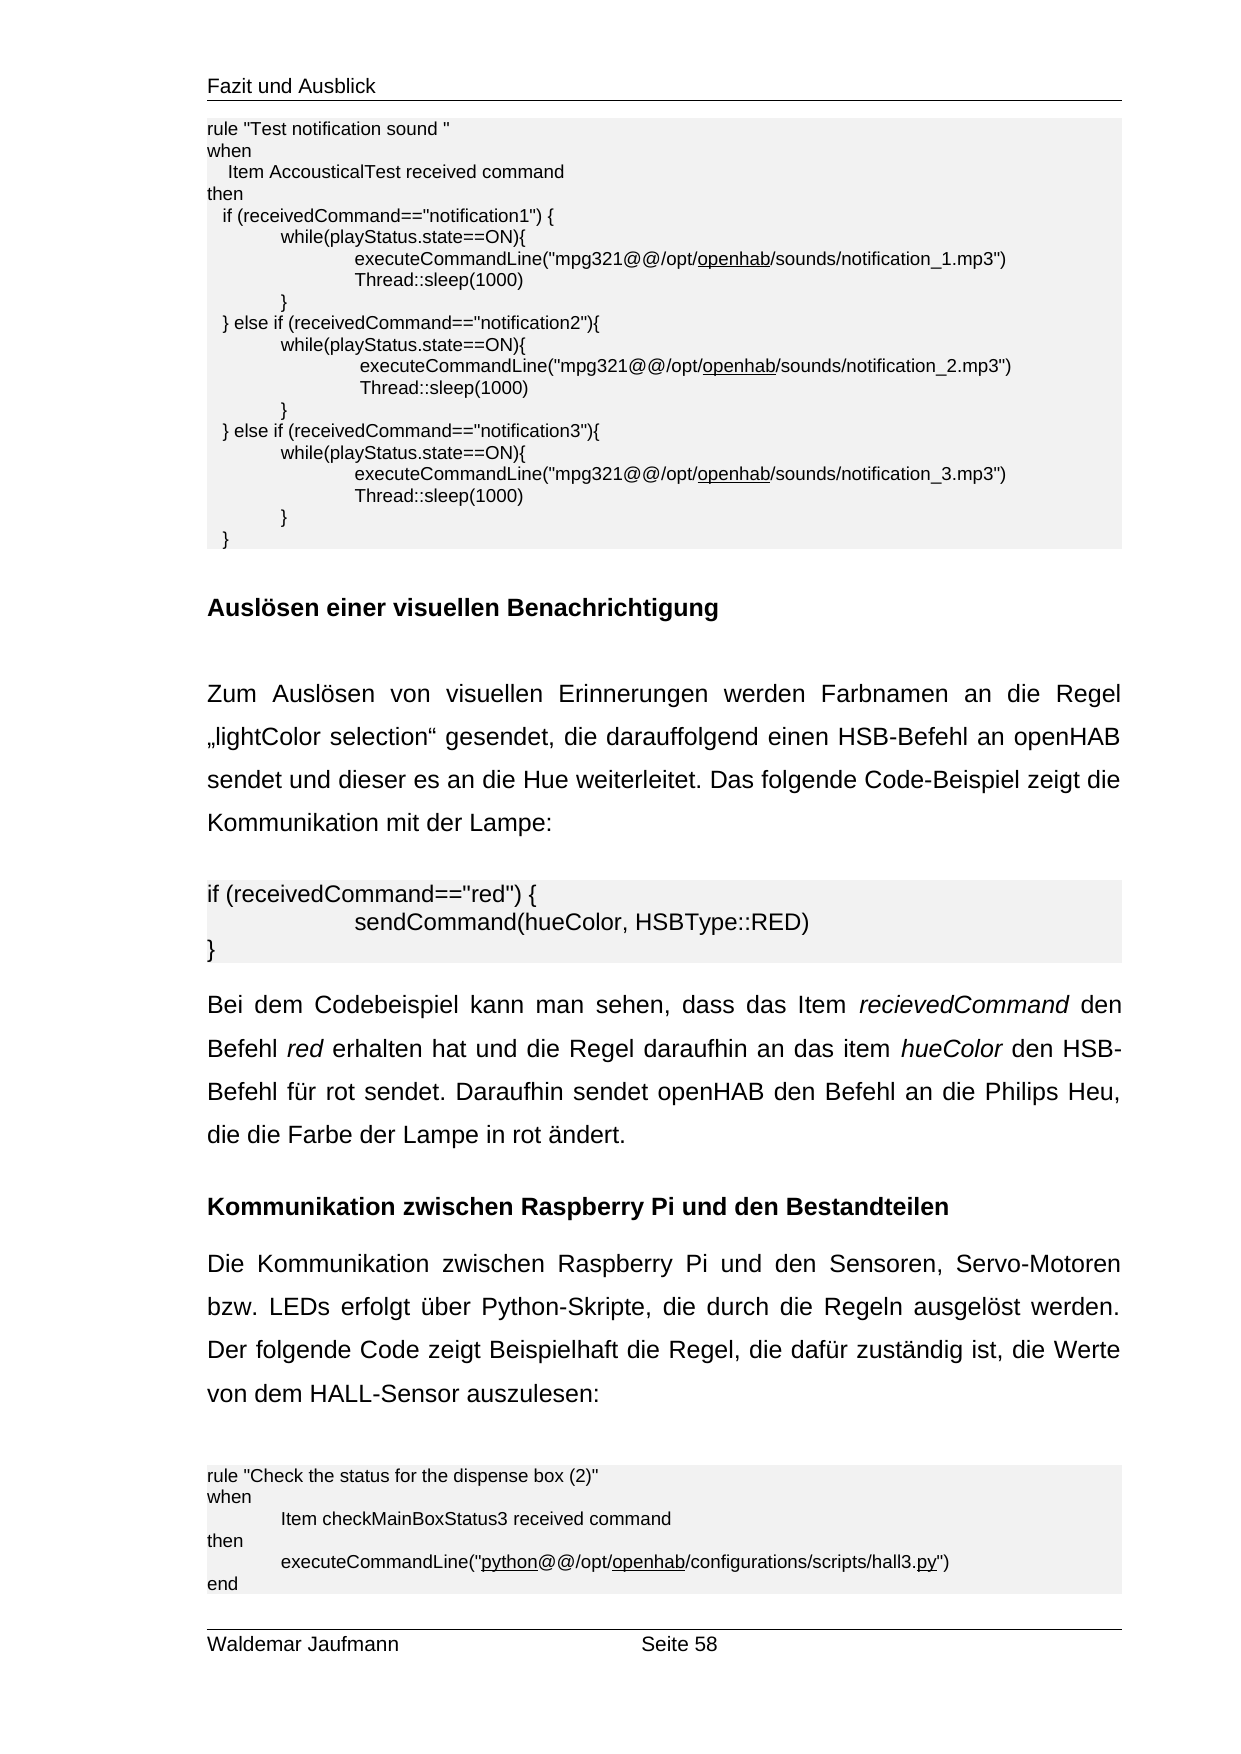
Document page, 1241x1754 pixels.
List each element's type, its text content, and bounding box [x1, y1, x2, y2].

text Die Kommunikation zwischen Raspberry Pi und den Sensoren, Servo-Motoren bzw. LEDs erfolgt über Python-Skripte, die durch die Regeln ausgelöst werden. Der folgende Code zeigt Beispielhaft die Regel, die dafür zuständig ist, die Werte von dem HALL-Sensor auszulesen: [207, 1249, 1122, 1407]
text executeCommandLine("python@@/opt/openhab/configurations/scripts/hall3.py") [207, 1551, 1122, 1573]
text } [207, 935, 1122, 963]
text } [207, 506, 1122, 528]
text sendCommand(hueColor, HSBType::RED) [207, 908, 1122, 935]
text Item checkMainBoxStatus3 received command [207, 1508, 1122, 1529]
text Thread::sleep(1000) [207, 269, 1122, 291]
text if (receivedCommand=="notification1") { [207, 204, 1122, 226]
text } else if (receivedCommand=="notification2"){ [207, 312, 1122, 334]
text Item AccousticalTest received command [207, 161, 1122, 183]
text while(playStatus.state==ON){ [207, 334, 1122, 355]
text while(playStatus.state==ON){ [207, 442, 1122, 463]
text executeCommandLine("mpg321@@/opt/openhab/sounds/notification_1.mp3") [207, 247, 1122, 269]
text } else if (receivedCommand=="notification3"){ [207, 420, 1122, 442]
text executeCommandLine("mpg321@@/opt/openhab/sounds/notification_2.mp3") [207, 355, 1122, 377]
text } [207, 398, 1122, 420]
text Thread::sleep(1000) [207, 485, 1122, 506]
text Thread::sleep(1000) [207, 377, 1122, 398]
text end [207, 1573, 1122, 1594]
text Auslösen einer visuellen Benachrichtigung [207, 592, 1122, 621]
text while(playStatus.state==ON){ [207, 226, 1122, 247]
text Kommunikation zwischen Raspberry Pi und den Bestandteilen [207, 1192, 1122, 1220]
text } [207, 291, 1122, 312]
text then [207, 183, 1122, 204]
text executeCommandLine("mpg321@@/opt/openhab/sounds/notification_3.mp3") [207, 463, 1122, 485]
text when [207, 1486, 1122, 1508]
text rule "Check the status for the dispense box (2)" [207, 1465, 1122, 1486]
text when [207, 140, 1122, 161]
text rule "Test notification sound " [207, 118, 1122, 140]
text Bei dem Codebeispiel kann man sehen, dass das Item recievedCommand den Befehl red erhalten hat und die Regel daraufhin an das item hueColor den HSB-Befehl für rot sendet. Daraufhin sendet openHAB den Befehl an die Philips Heu, die die Farbe der Lampe in rot ändert. [207, 990, 1122, 1148]
text Zum Auslösen von visuellen Erinnerungen werden Farbnamen an die Regel „lightColor selection“ gesendet, die darauffolgend einen HSB-Befehl an openHAB sendet und dieser es an die Hue weiterleitet. Das folgende Code-Beispiel zeigt die Kommunikation mit der Lampe: [207, 679, 1122, 837]
text if (receivedCommand=="red") { [207, 880, 1122, 908]
text then [207, 1529, 1122, 1551]
text } [207, 528, 1122, 549]
